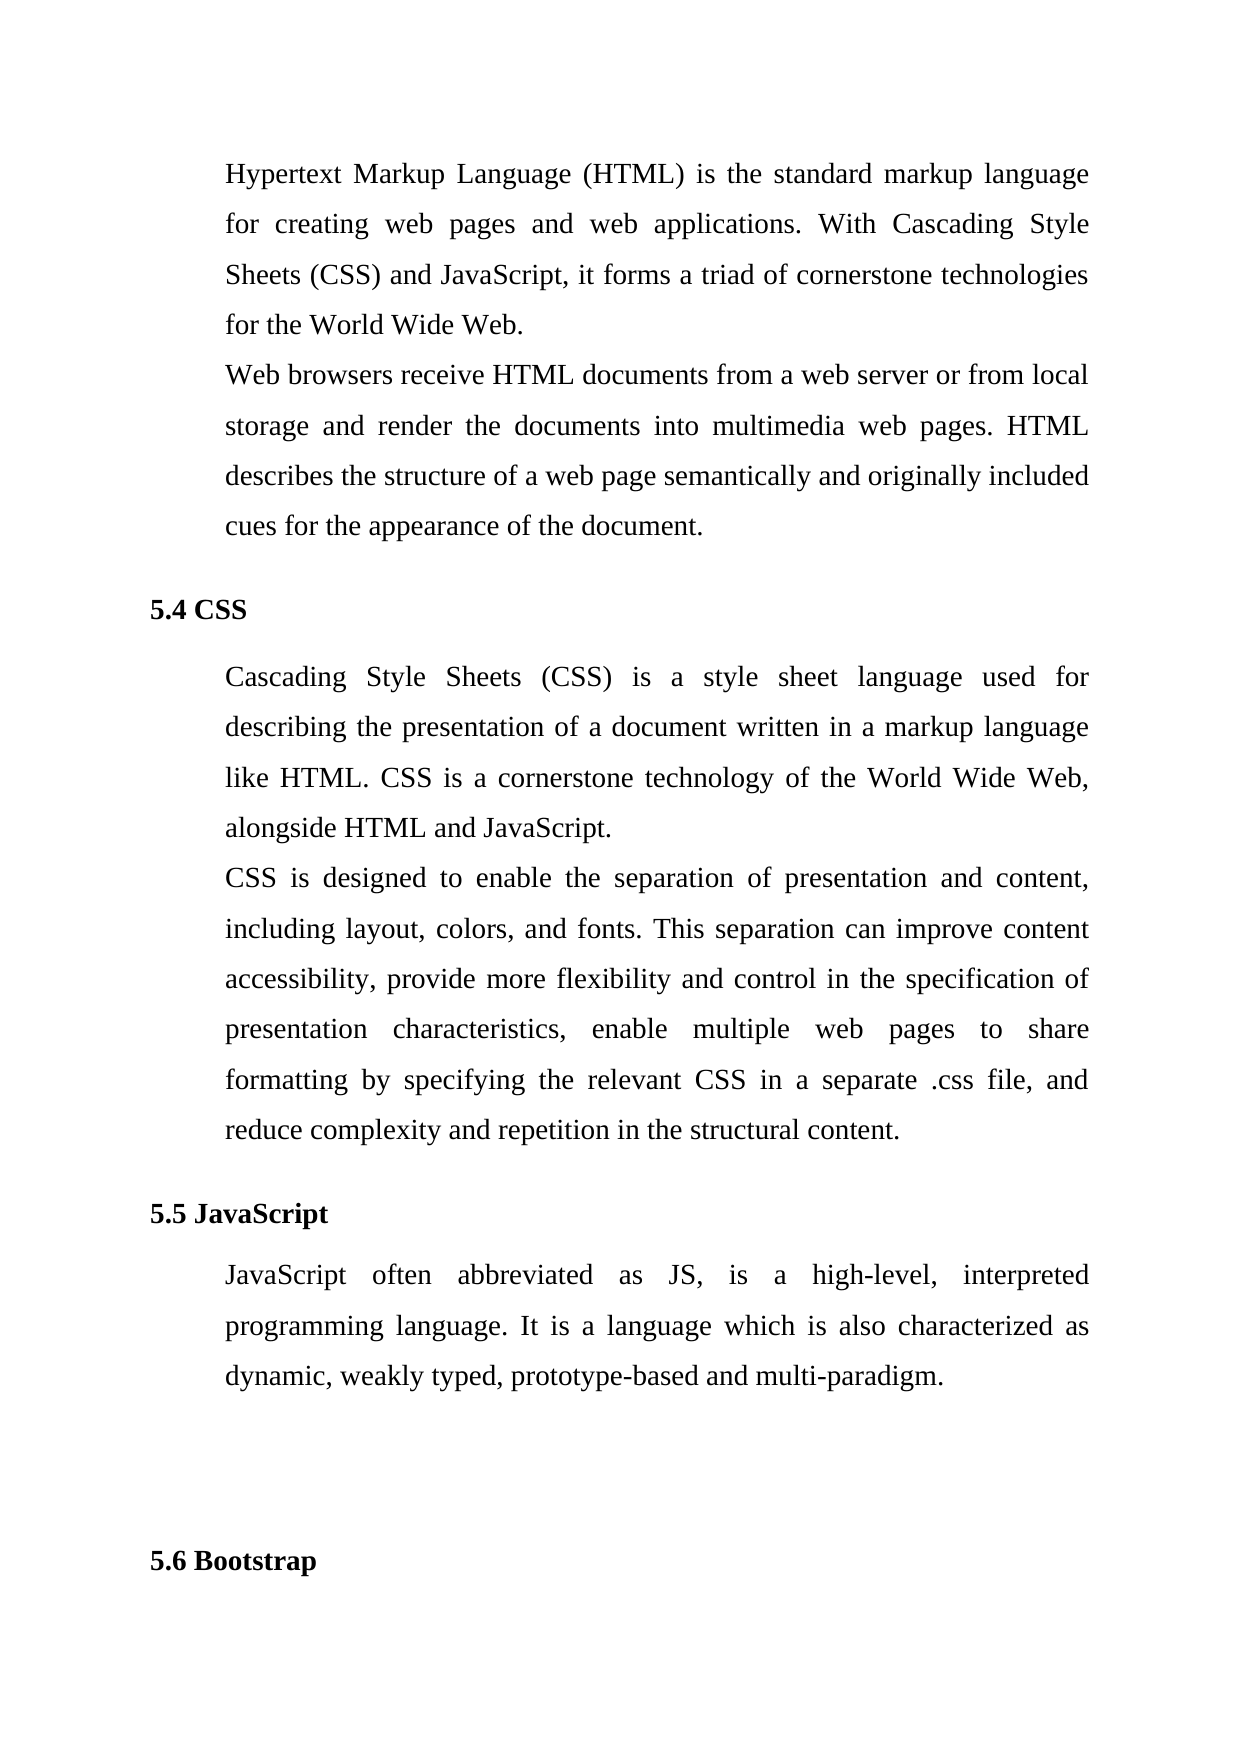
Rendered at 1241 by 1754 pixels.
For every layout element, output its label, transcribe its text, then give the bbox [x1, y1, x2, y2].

text 5.4 CSS [150, 592, 1090, 626]
text 5.5 JavaScript [150, 1196, 1090, 1229]
text 5.6 Bootstrap [150, 1543, 1090, 1576]
text CSS is designed to enable the separation of presentation and content, including layout, colors, and fonts. This separation can improve content accessibility, provide more flexibility and control in the specification of presentation characteristics, enable multiple web pages to share formatting by specifying the relevant CSS in a separate .css file, and reduce complexity and repetition in the structural content. [225, 861, 1090, 1146]
text Web browsers receive HTML documents from a web server or from local storage and render the documents into multimedia web pages. HTML describes the structure of a web page semantically and originally included cues for the appearance of the document. [225, 357, 1090, 542]
text Cascading Style Sheets (CSS) is a style sheet language used for describing the presentation of a document written in a markup language like HTML. CSS is a cornerstone technology of the World Wide Web, alongside HTML and JavaScript. [225, 659, 1090, 844]
text Hypertext Markup Language (HTML) is the standard markup language for creating web pages and web applications. With Cascading Style Sheets (CSS) and JavaScript, it forms a triad of cornerstone technologies for the World Wide Web. [225, 156, 1090, 341]
text JavaScript often abbreviated as JS, is a high-level, interpreted programming language. It is a language which is also characterized as dynamic, weakly typed, prototype-based and multi-paradigm. [225, 1257, 1090, 1392]
